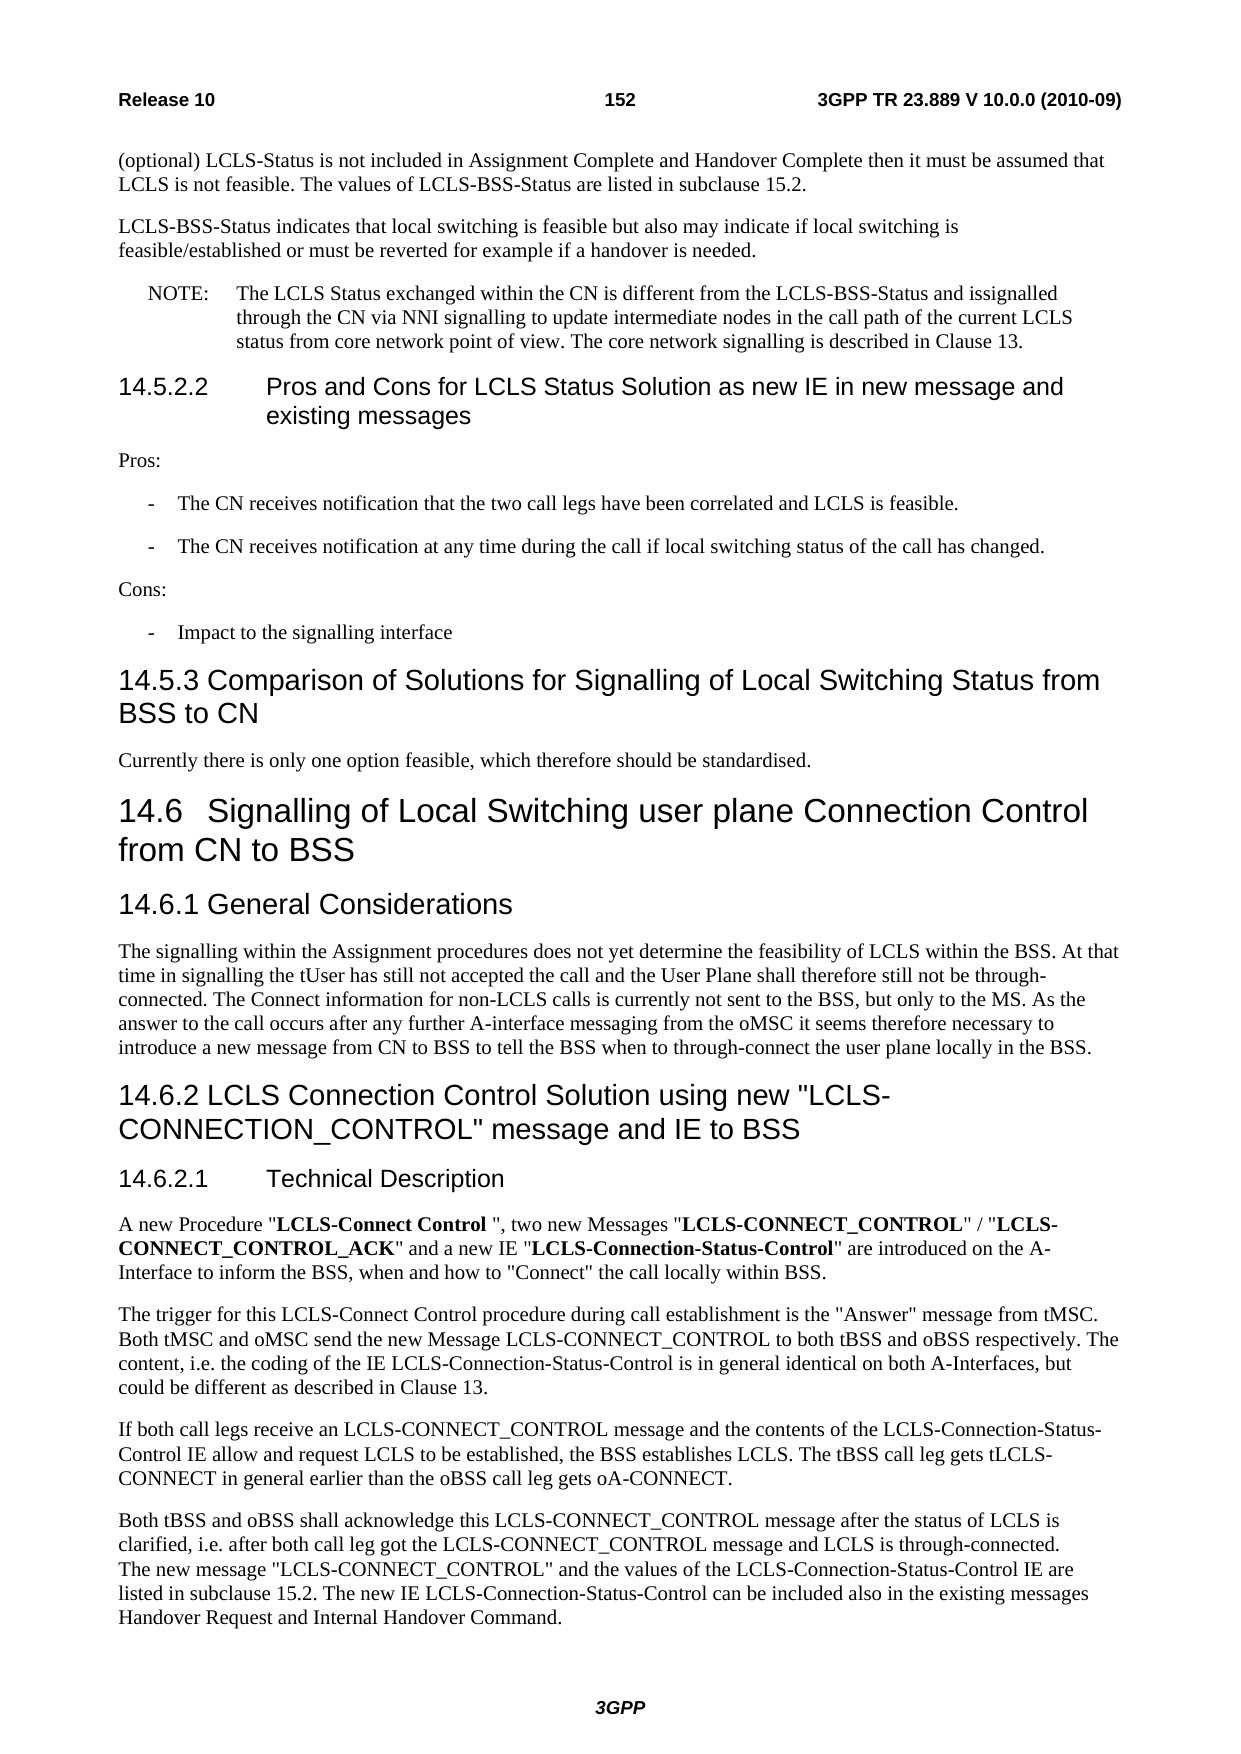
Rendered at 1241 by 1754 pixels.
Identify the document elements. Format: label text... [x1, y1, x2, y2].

text The trigger for this LCLS-Connect Control procedure during call establishment is the "Answer" message from tMSC. Both tMSC and oMSC send the new Message LCLS-CONNECT_CONTROL to both tBSS and oBSS respectively. The content, i.e. the coding of the IE LCLS-Connection-Status-Control is in general identical on both A-Interfaces, but could be different as described in Clause 13. [118, 1302, 1122, 1399]
text - The CN receives notification that the two call legs have been correlated and LCLS is feasible. [148, 491, 1122, 515]
subtitle 14.6 Signalling of Local Switching user plane Connection Control from CN to BSS [118, 791, 1122, 868]
subtitle 14.6.1 General Considerations [118, 887, 1122, 920]
text Both tBSS and oBSS shall acknowledge this LCLS-CONNECT_CONTROL message after the status of LCLS is clarified, i.e. after both call leg got the LCLS-CONNECT_CONTROL message and LCLS is through-connected. The new message "LCLS-CONNECT_CONTROL" and the values of the LCLS-Connection-Status-Control IE are listed in subclause 15.2. The new IE LCLS-Connection-Status-Control can be included also in the existing messages Handover Request and Internal Handover Command. [118, 1508, 1122, 1629]
text Cons: [118, 577, 1122, 601]
subtitle 14.5.3 Comparison of Solutions for Signalling of Local Switching Status from BSS to CN [118, 662, 1122, 729]
text - The CN receives notification at any time during the call if local switching status of the call has changed. [148, 534, 1122, 558]
text LCLS-BSS-Status indicates that local switching is feasible but also may indicate if local switching is feasible/established or must be reverted for example if a handover is needed. [118, 214, 1122, 262]
subtitle 14.6.2 LCLS Connection Control Solution using new "LCLS-CONNECTION_CONTROL" message and IE to BSS [118, 1078, 1122, 1145]
text A new Procedure "LCLS-Connect Control ", two new Messages "LCLS-CONNECT_CONTROL" / "LCLS-CONNECT_CONTROL_ACK" and a new IE "LCLS-Connection-Status-Control" are introduced on the A-Interface to inform the BSS, when and how to "Connect" the call locally within BSS. [118, 1211, 1122, 1284]
text Currently there is only one option feasible, which therefore should be standardised. [118, 748, 1122, 772]
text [118, 147, 1122, 196]
text NOTE: The LCLS Status exchanged within the CN is different from the LCLS-BSS-Status and issignalled through the CN via NNI signalling to update intermediate nodes in the call path of the current LCLS status from core network point of view. The core network signalling is described in Clause 13. [148, 281, 1122, 353]
text - Impact to the signalling interface [148, 620, 1122, 644]
text If both call legs receive an LCLS-CONNECT_CONTROL message and the contents of the LCLS-Connection-Status-Control IE allow and request LCLS to be established, the BSS establishes LCLS. The tBSS call leg gets tLCLS-CONNECT in general earlier than the oBSS call leg gets oA-CONNECT. [118, 1417, 1122, 1489]
text The signalling within the Assignment procedures does not yet determine the feasibility of LCLS within the BSS. At that time in signalling the tUser has still not accepted the call and the User Plane shall therefore still not be through-connected. The Connect information for non-LCLS calls is currently not sent to the BSS, but only to the MS. As the answer to the call occurs after any further A-interface messaging from the oMSC it seems therefore necessary to introduce a new message from CN to BSS to tell the BSS when to through-connect the user plane locally in the BSS. [118, 939, 1122, 1059]
text Pros: [118, 448, 1122, 472]
subtitle 14.5.2.2 Pros and Cons for LCLS Status Solution as new IE in new message and existing messages [118, 372, 1122, 430]
subtitle 14.6.2.1 Technical Description [118, 1164, 1122, 1193]
